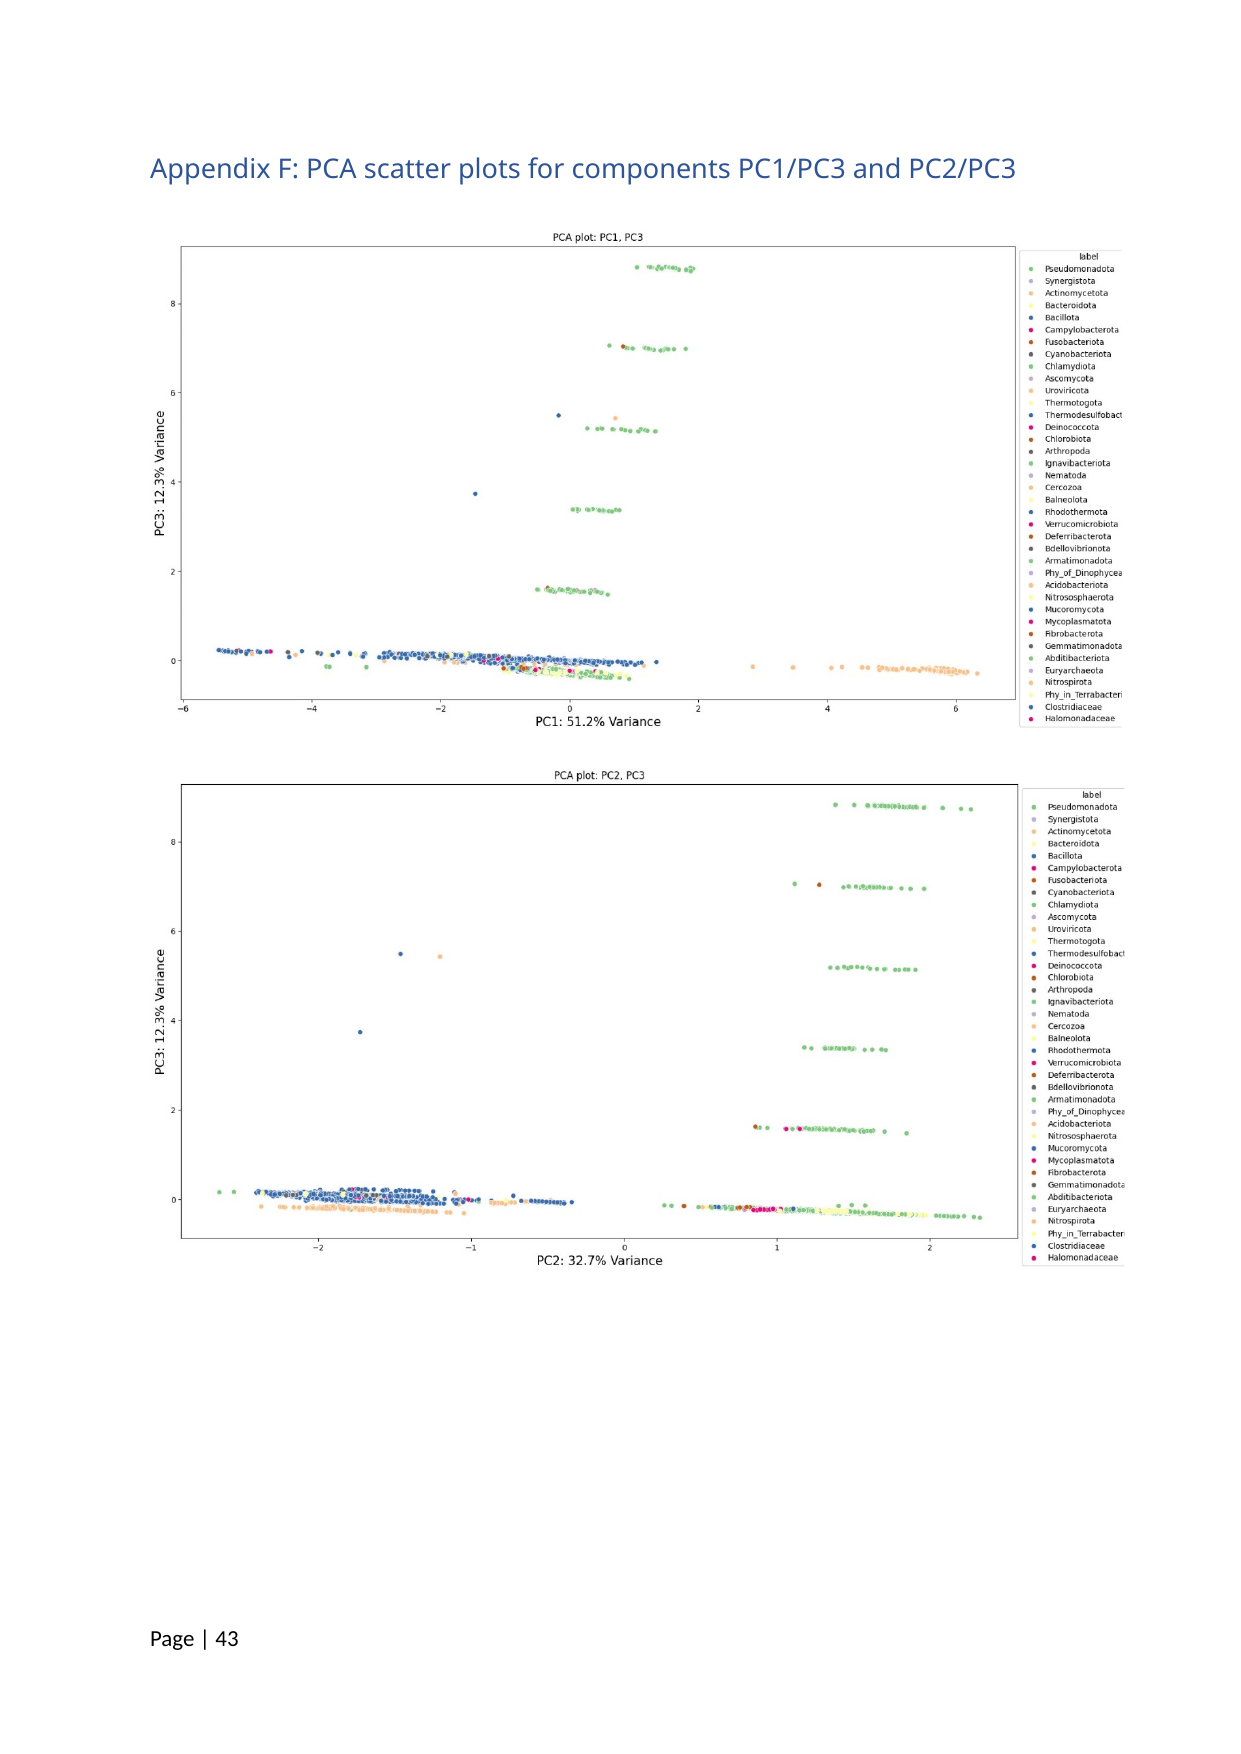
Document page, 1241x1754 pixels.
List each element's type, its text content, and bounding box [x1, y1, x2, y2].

picture [150, 764, 1125, 1275]
subtitle Appendix F: PCA scatter plots for components PC1/PC3 and PC2/PC3 [150, 150, 1090, 187]
picture [150, 218, 1122, 736]
